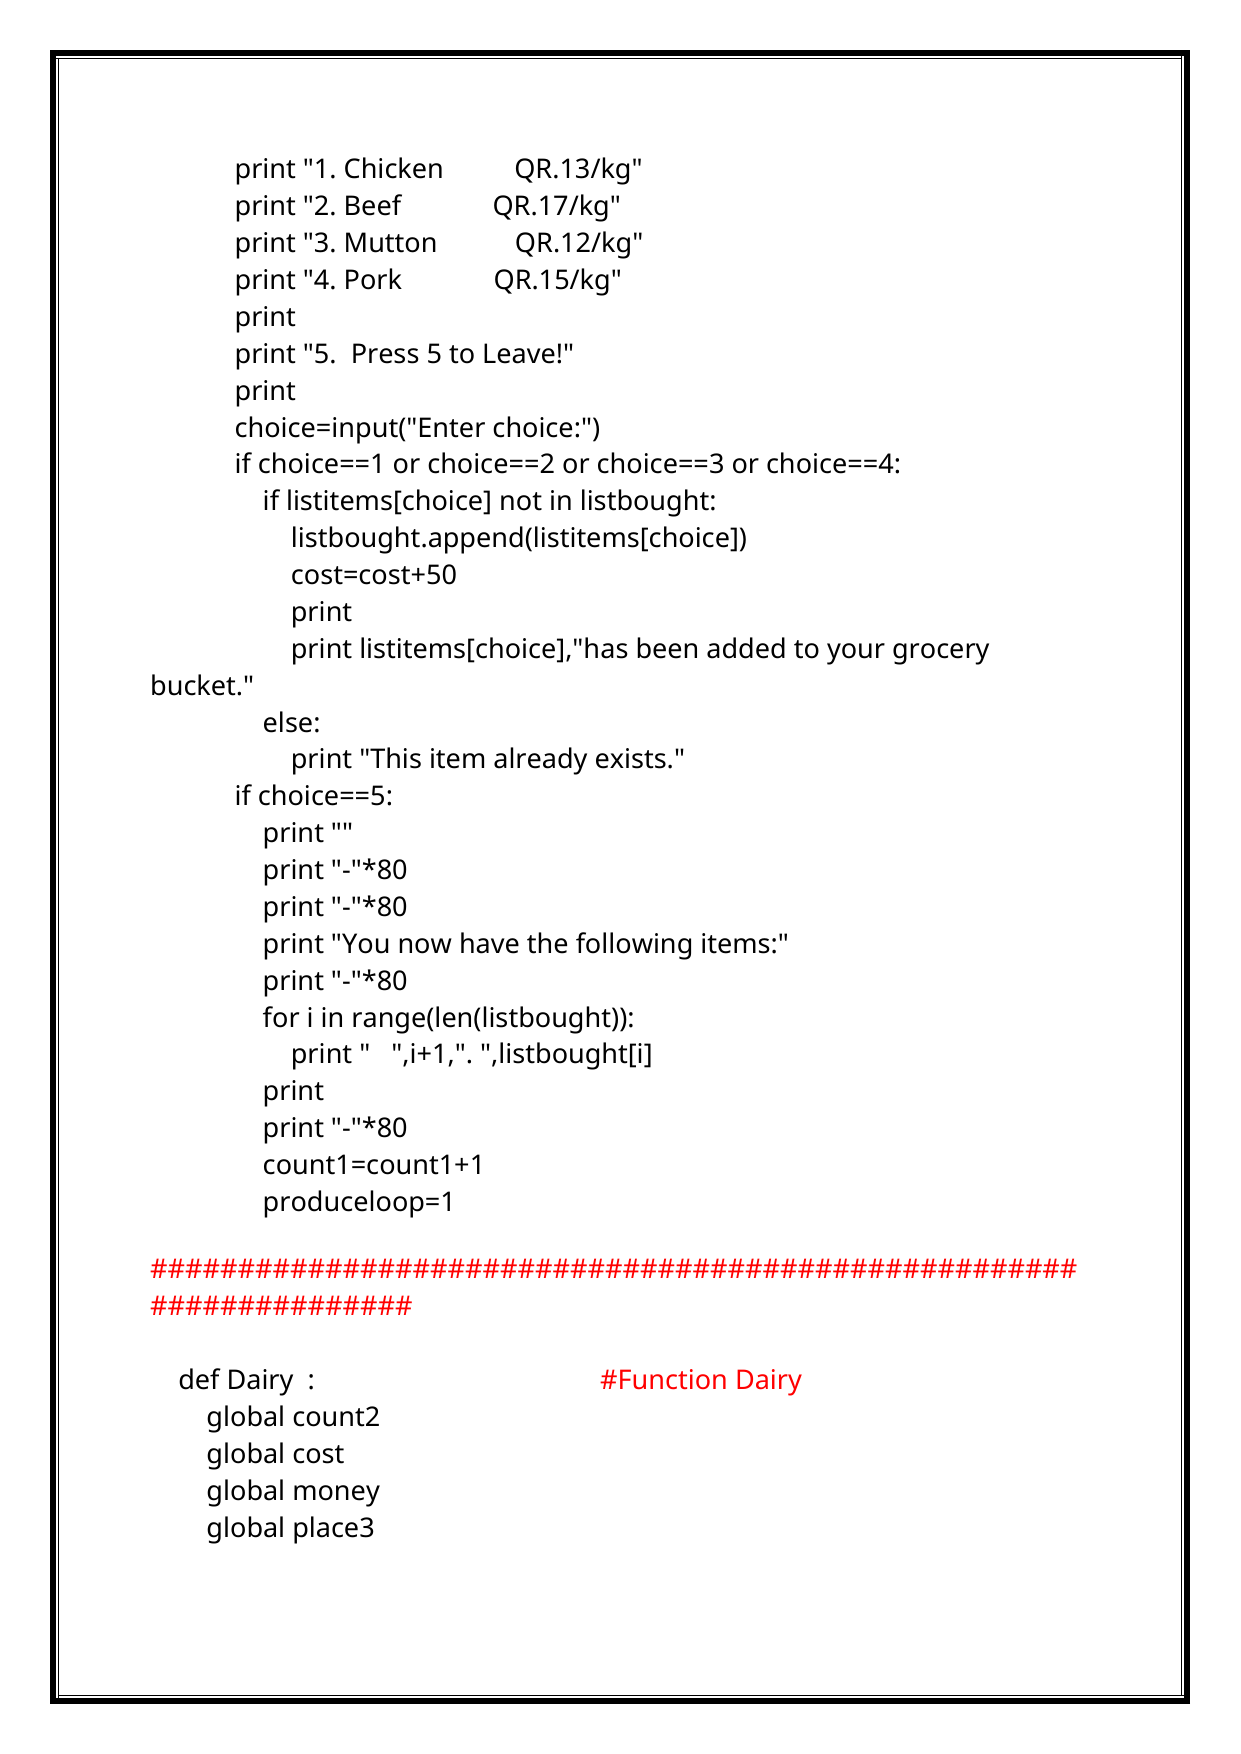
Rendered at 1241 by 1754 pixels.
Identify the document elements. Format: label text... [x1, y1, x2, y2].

text print listitems[choice],"has been added to your grocery bucket." [150, 629, 1090, 703]
text choice=input("Enter choice:") [150, 408, 1090, 445]
text print [150, 592, 1090, 629]
text global cost [150, 1434, 1090, 1471]
text else: [150, 703, 1090, 740]
text print "" [150, 814, 1090, 851]
text listbought.append(listitems[choice]) [150, 519, 1090, 556]
text print "1. Chicken QR.13/kg" [150, 150, 1090, 187]
text print "5. Press 5 to Leave!" [150, 334, 1090, 371]
text print [150, 371, 1090, 408]
text print "You now have the following items:" [150, 924, 1090, 961]
text global place3 [150, 1508, 1090, 1545]
text print " ",i+1,". ",listbought[i] [150, 1035, 1090, 1072]
text print "-"*80 [150, 851, 1090, 887]
text #################################################################### [150, 1219, 1090, 1324]
text print "-"*80 [150, 1109, 1090, 1146]
text print "-"*80 [150, 961, 1090, 998]
text global money [150, 1471, 1090, 1508]
text print "3. Mutton QR.12/kg" [150, 224, 1090, 261]
text print [150, 1072, 1090, 1109]
text if choice==5: [150, 777, 1090, 814]
text global count2 [150, 1397, 1090, 1434]
text print "2. Beef QR.17/kg" [150, 187, 1090, 224]
text if listitems[choice] not in listbought: [150, 482, 1090, 519]
text produceloop=1 [150, 1182, 1090, 1219]
text cost=cost+50 [150, 556, 1090, 592]
text for i in range(len(listbought)): [150, 998, 1090, 1035]
text print "This item already exists." [150, 740, 1090, 777]
text print [150, 297, 1090, 334]
text def Dairy : #Function Dairy [150, 1361, 1090, 1397]
text print "-"*80 [150, 887, 1090, 924]
text count1=count1+1 [150, 1146, 1090, 1182]
text if choice==1 or choice==2 or choice==3 or choice==4: [150, 445, 1090, 482]
text print "4. Pork QR.15/kg" [150, 261, 1090, 297]
